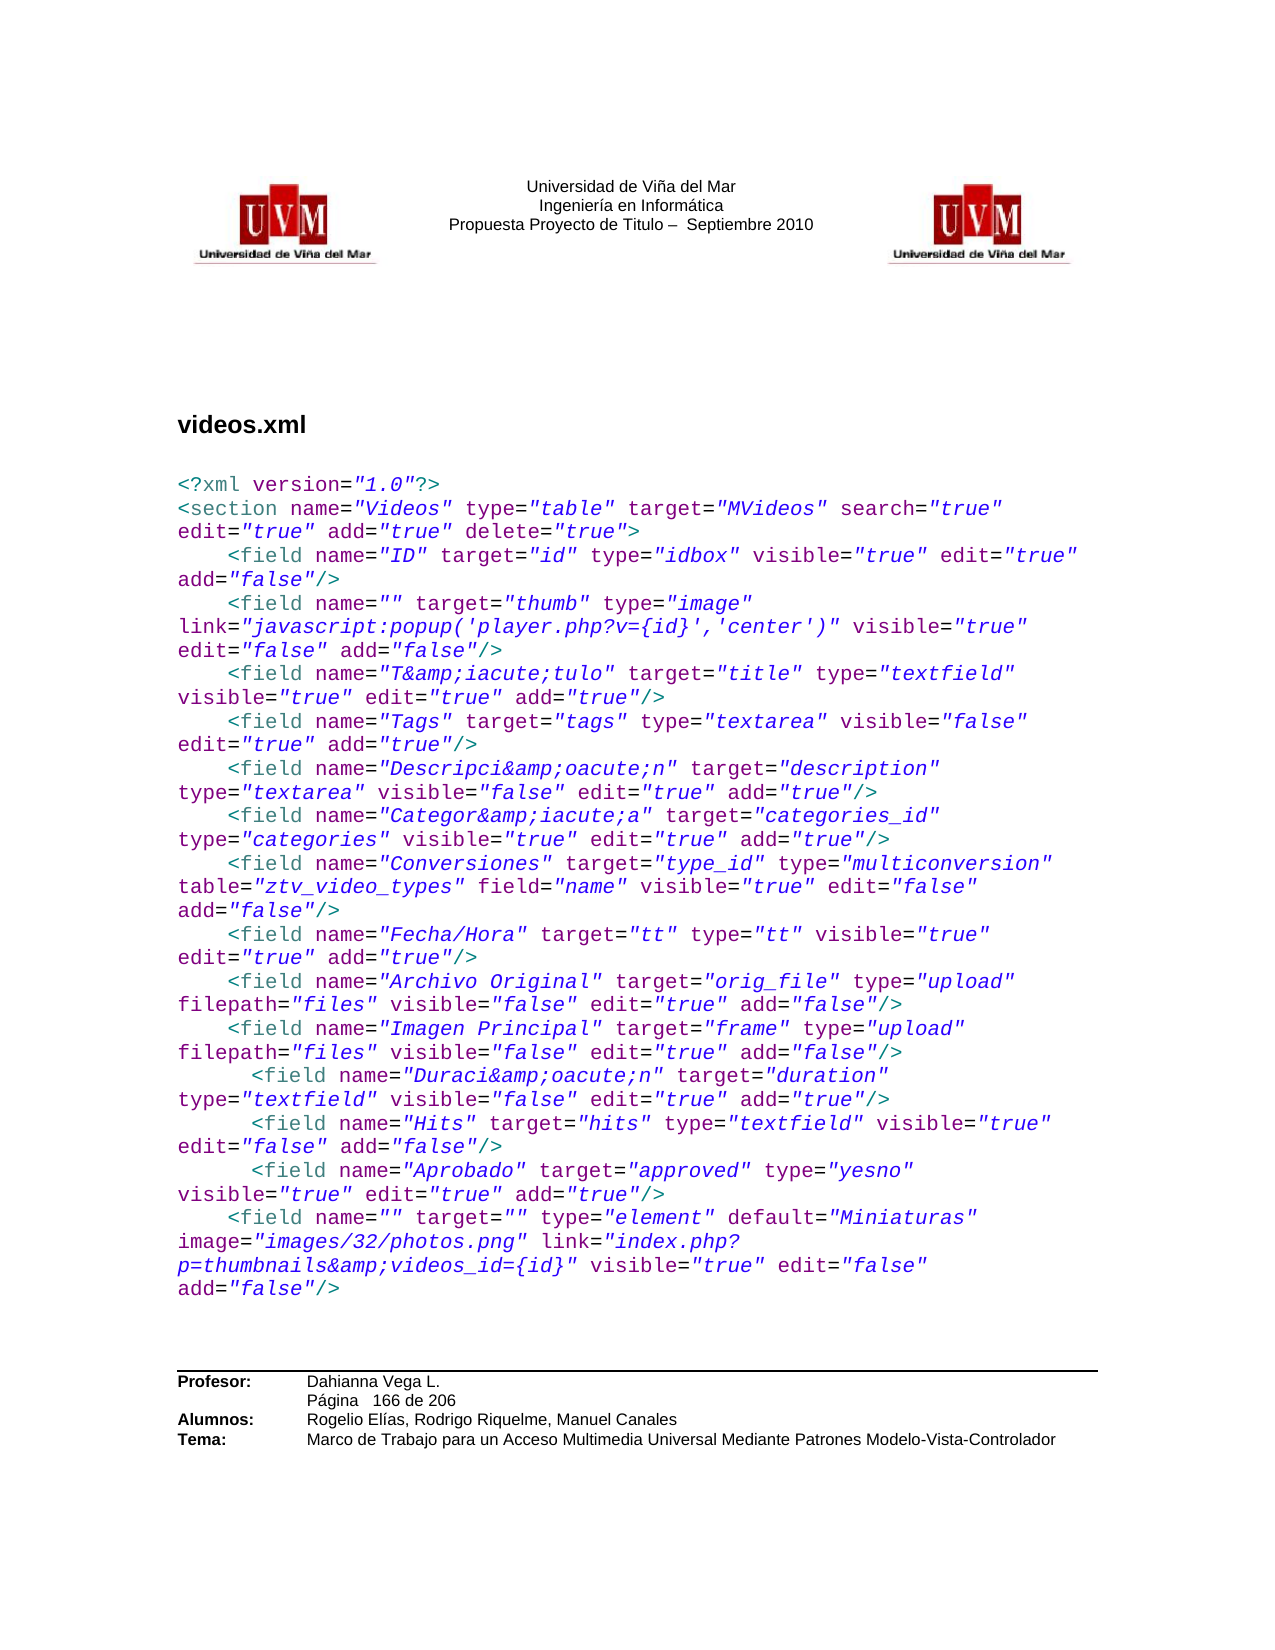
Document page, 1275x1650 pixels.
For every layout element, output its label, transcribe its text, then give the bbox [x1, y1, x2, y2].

text <field name="Fecha/Hora" target="tt" type="tt" visible="true" edit="true" add="true"/> [177, 923, 1098, 971]
text <field name="Archivo Original" target="orig_file" type="upload" filepath="files" visible="false" edit="true" add="false"/> [177, 971, 1098, 1018]
text <field name="Duraci&amp;oacute;n" target="duration" type="textfield" visible="false" edit="true" add="true"/> [177, 1065, 1098, 1113]
text <field name="ID" target="id" type="idbox" visible="true" edit="true" add="false"/> [177, 545, 1098, 592]
text <field name="Descripci&amp;oacute;n" target="description" type="textarea" visible="false" edit="true" add="true"/> [177, 758, 1098, 805]
text <field name="Categor&amp;iacute;a" target="categories_id" type="categories" visible="true" edit="true" add="true"/> [177, 805, 1098, 853]
picture [177, 176, 390, 267]
text <field name="Tags" target="tags" type="textarea" visible="false" edit="true" add="true"/> [177, 711, 1098, 758]
text <field name="Hits" target="hits" type="textfield" visible="true" edit="false" add="false"/> [177, 1113, 1098, 1160]
text <field name="Imagen Principal" target="frame" type="upload" filepath="files" visible="false" edit="true" add="false"/> [177, 1018, 1098, 1065]
text <field name="Aprobado" target="approved" type="yesno" visible="true" edit="true" add="true"/> [177, 1160, 1098, 1207]
text <section name="Videos" type="table" target="MVideos" search="true" edit="true" add="true" delete="true"> [177, 498, 1098, 545]
text <field name="" target="thumb" type="image" link="javascript:popup('player.php?v={id}','center')" visible="true" edit="false" add="false"/> [177, 592, 1098, 663]
text videos.xml [177, 410, 1098, 439]
picture [871, 176, 1084, 267]
text <field name="T&amp;iacute;tulo" target="title" type="textfield" visible="true" edit="true" add="true"/> [177, 663, 1098, 711]
text <?xml version="1.0"?> [177, 474, 1098, 498]
text <field name="Conversiones" target="type_id" type="multiconversion" table="ztv_video_types" field="name" visible="true" edit="false" add="false"/> [177, 853, 1098, 923]
text <field name="" target="" type="element" default="Miniaturas" image="images/32/photos.png" link="index.php?p=thumbnails&amp;videos_id={id}" visible="true" edit="false" add="false"/> [177, 1207, 1098, 1302]
